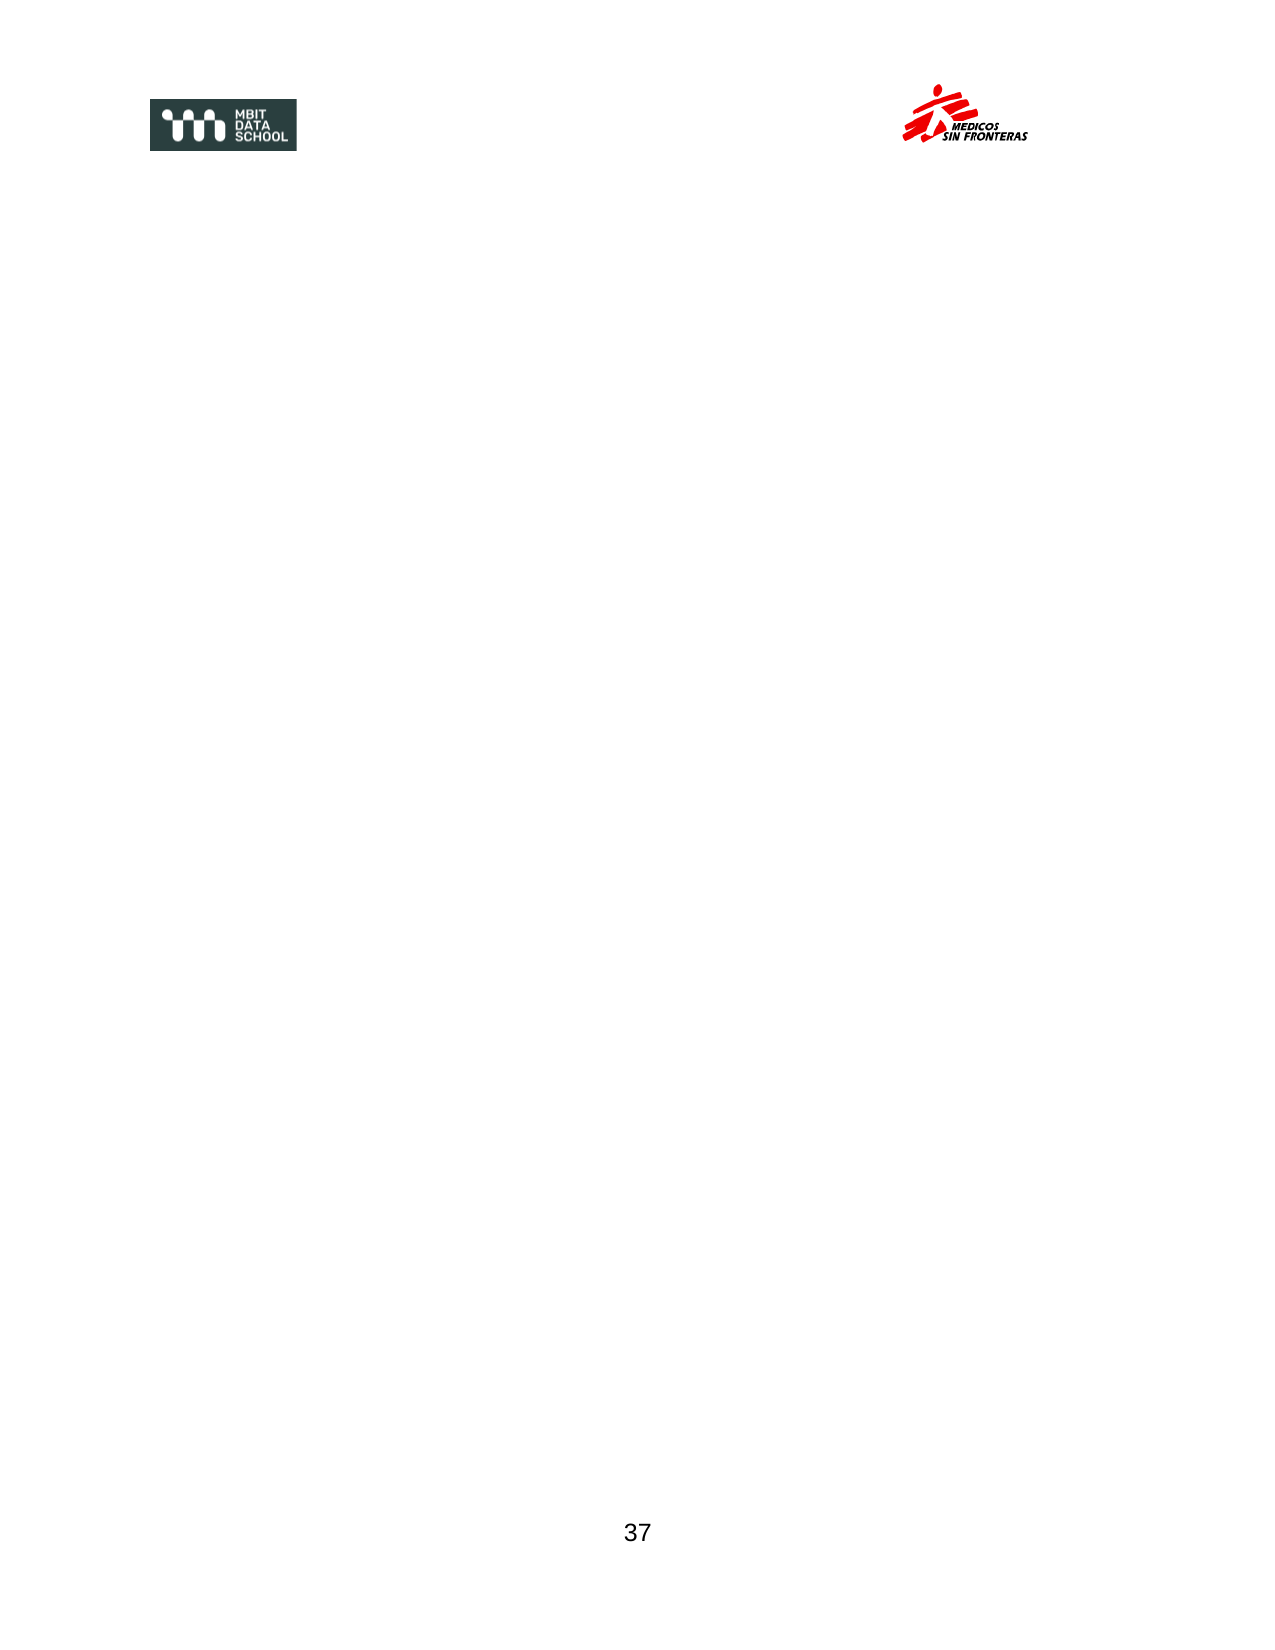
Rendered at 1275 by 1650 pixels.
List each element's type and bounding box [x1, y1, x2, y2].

picture [893, 75, 1036, 151]
picture [150, 99, 297, 151]
